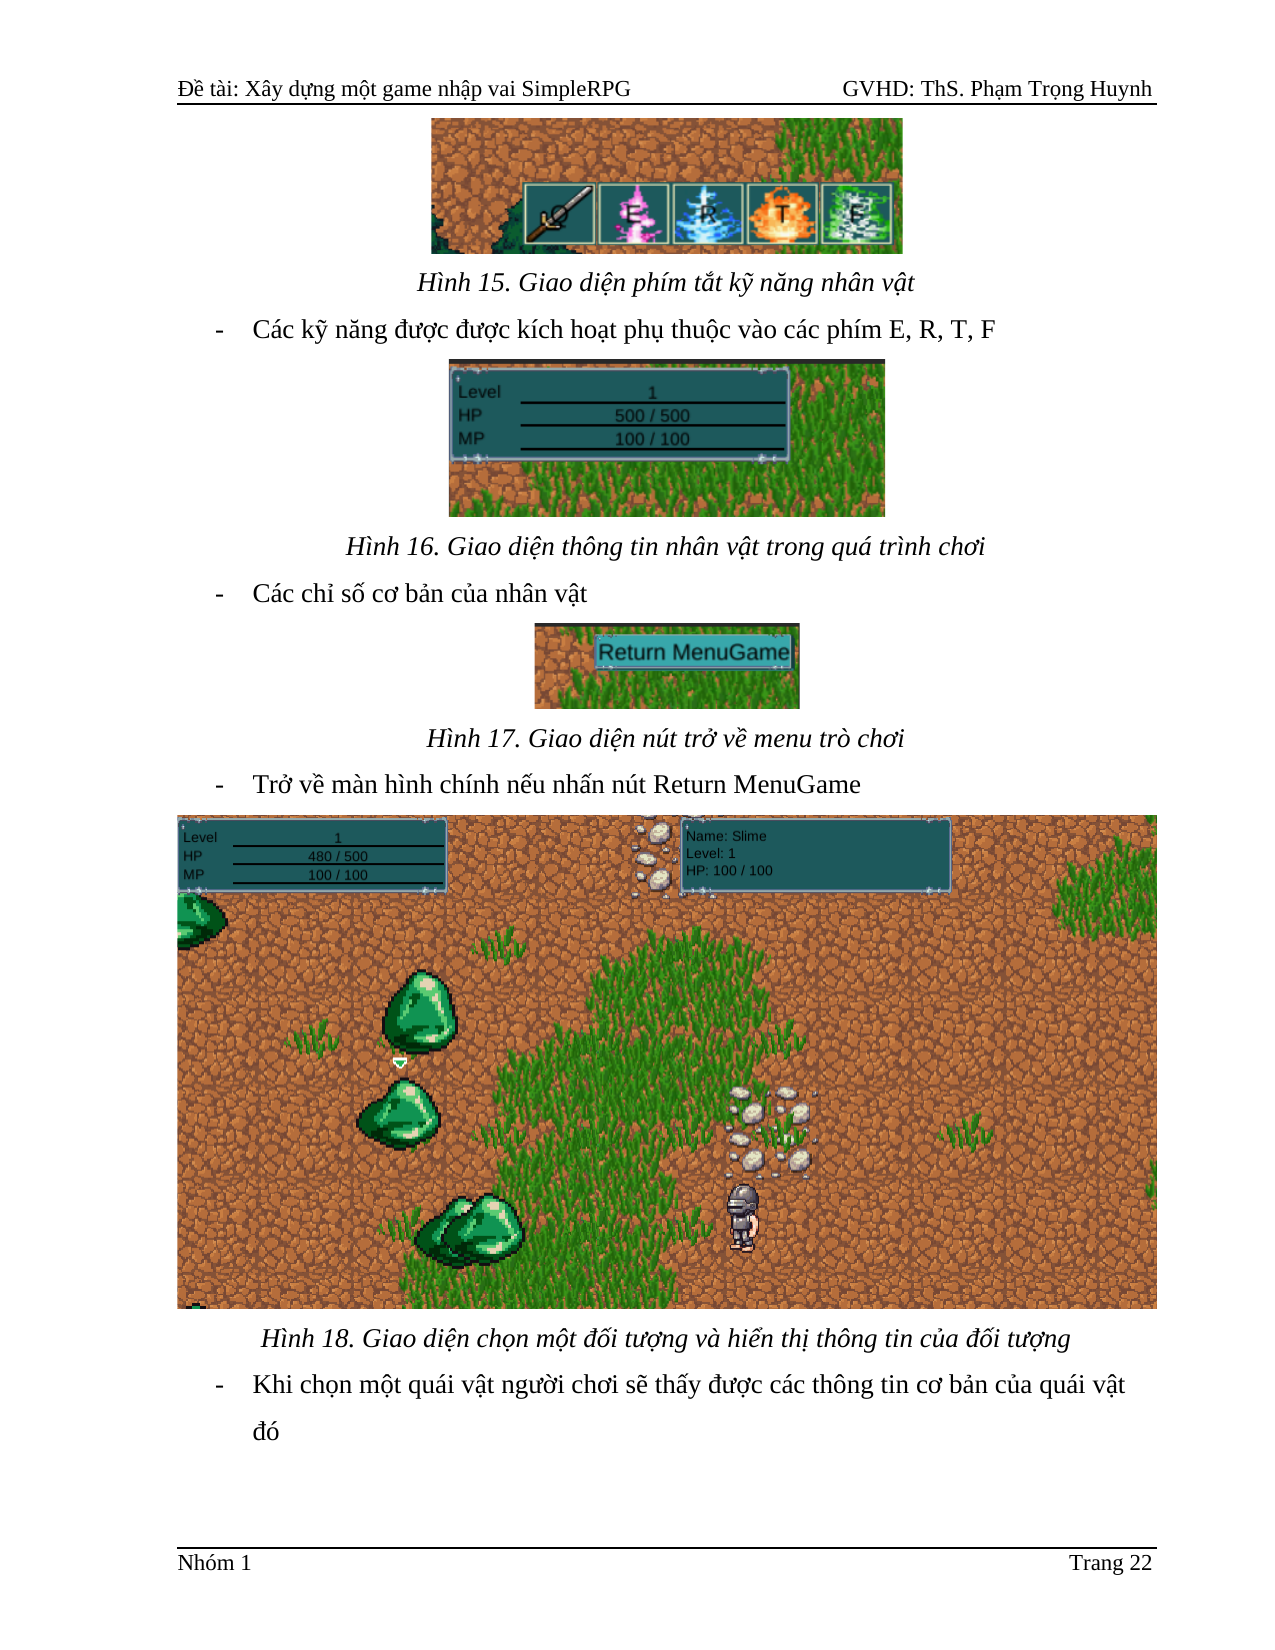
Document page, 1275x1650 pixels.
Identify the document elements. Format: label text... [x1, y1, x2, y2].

text Hình 16. Giao diện thông tin nhân vật trong quá trình chơi [177, 530, 1157, 561]
list Trở về màn hình chính nếu nhấn nút Return MenuGame [215, 768, 1157, 799]
list Các chỉ số cơ bản của nhân vật [215, 577, 1157, 608]
text Hình 17. Giao diện nút trở về menu trò chơi [177, 722, 1157, 753]
list Khi chọn một quái vật người chơi sẽ thấy được các thông tin cơ bản của quái vật đó [215, 1368, 1157, 1446]
text Hình 15. Giao diện phím tắt kỹ năng nhân vật [177, 266, 1157, 297]
picture [177, 815, 1157, 1309]
list Các kỹ năng được được kích hoạt phụ thuộc vào các phím E, R, T, F [215, 313, 1157, 344]
picture [534, 623, 800, 709]
picture [431, 118, 903, 254]
picture [448, 359, 886, 517]
text Hình 18. Giao diện chọn một đối tượng và hiển thị thông tin của đối tượng [177, 1322, 1157, 1353]
